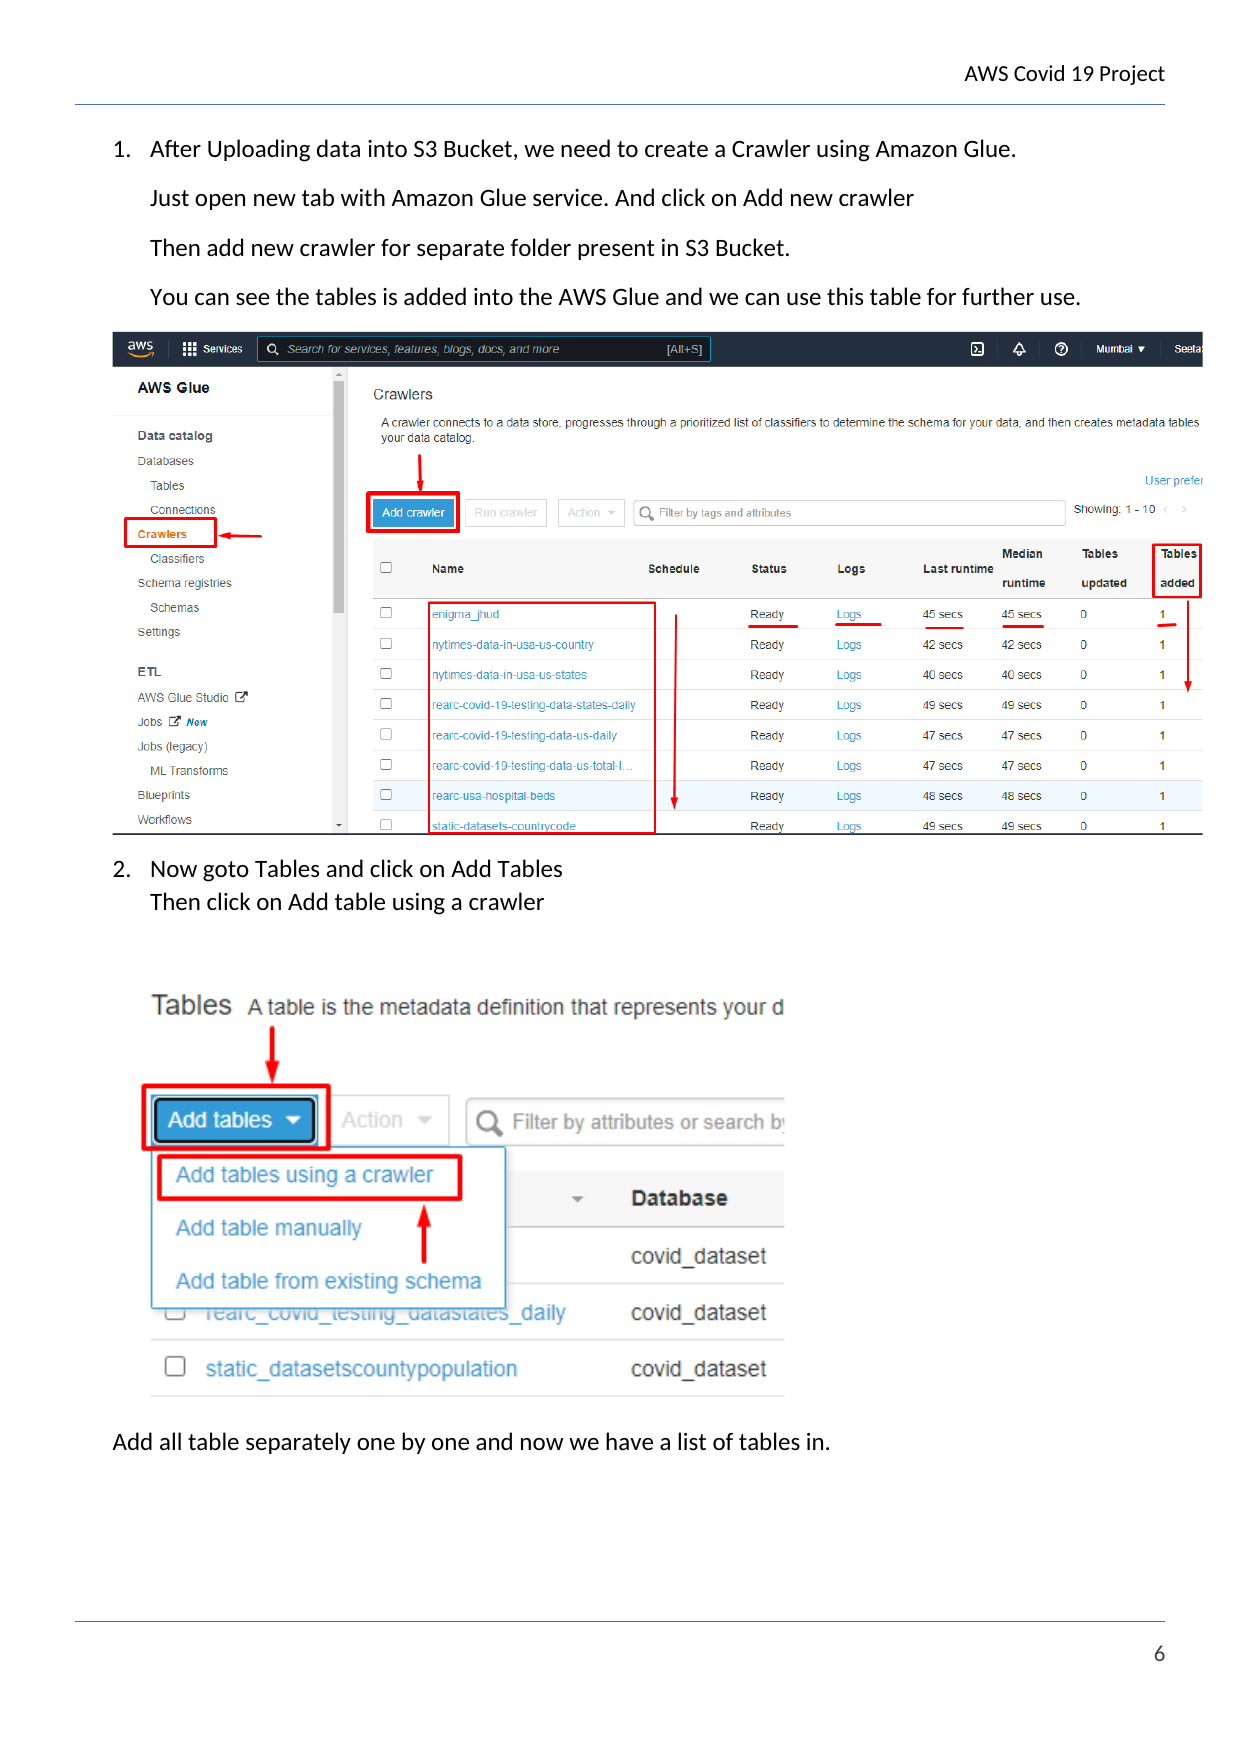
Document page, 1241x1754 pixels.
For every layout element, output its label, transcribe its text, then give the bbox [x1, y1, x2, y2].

text You can see the tables is added into the AWS Glue and we can use this table for further use. [112, 282, 1165, 312]
text Add all table separately one by one and now we have a list of tables in. [112, 1426, 1165, 1457]
text Just open new tab with Amazon Glue service. And click on Add new crawler [112, 182, 1165, 213]
list Then click on Add table using a crawler [150, 886, 1165, 917]
picture [112, 331, 1203, 835]
list After Uploading data into S3 Bucket, we need to create a Crawler using Amazon Glue. [112, 133, 1165, 163]
list Now goto Tables and click on Add Tables [112, 853, 1165, 884]
picture [112, 968, 785, 1408]
text Then add new crawler for separate folder present in S3 Bucket. [112, 232, 1165, 262]
